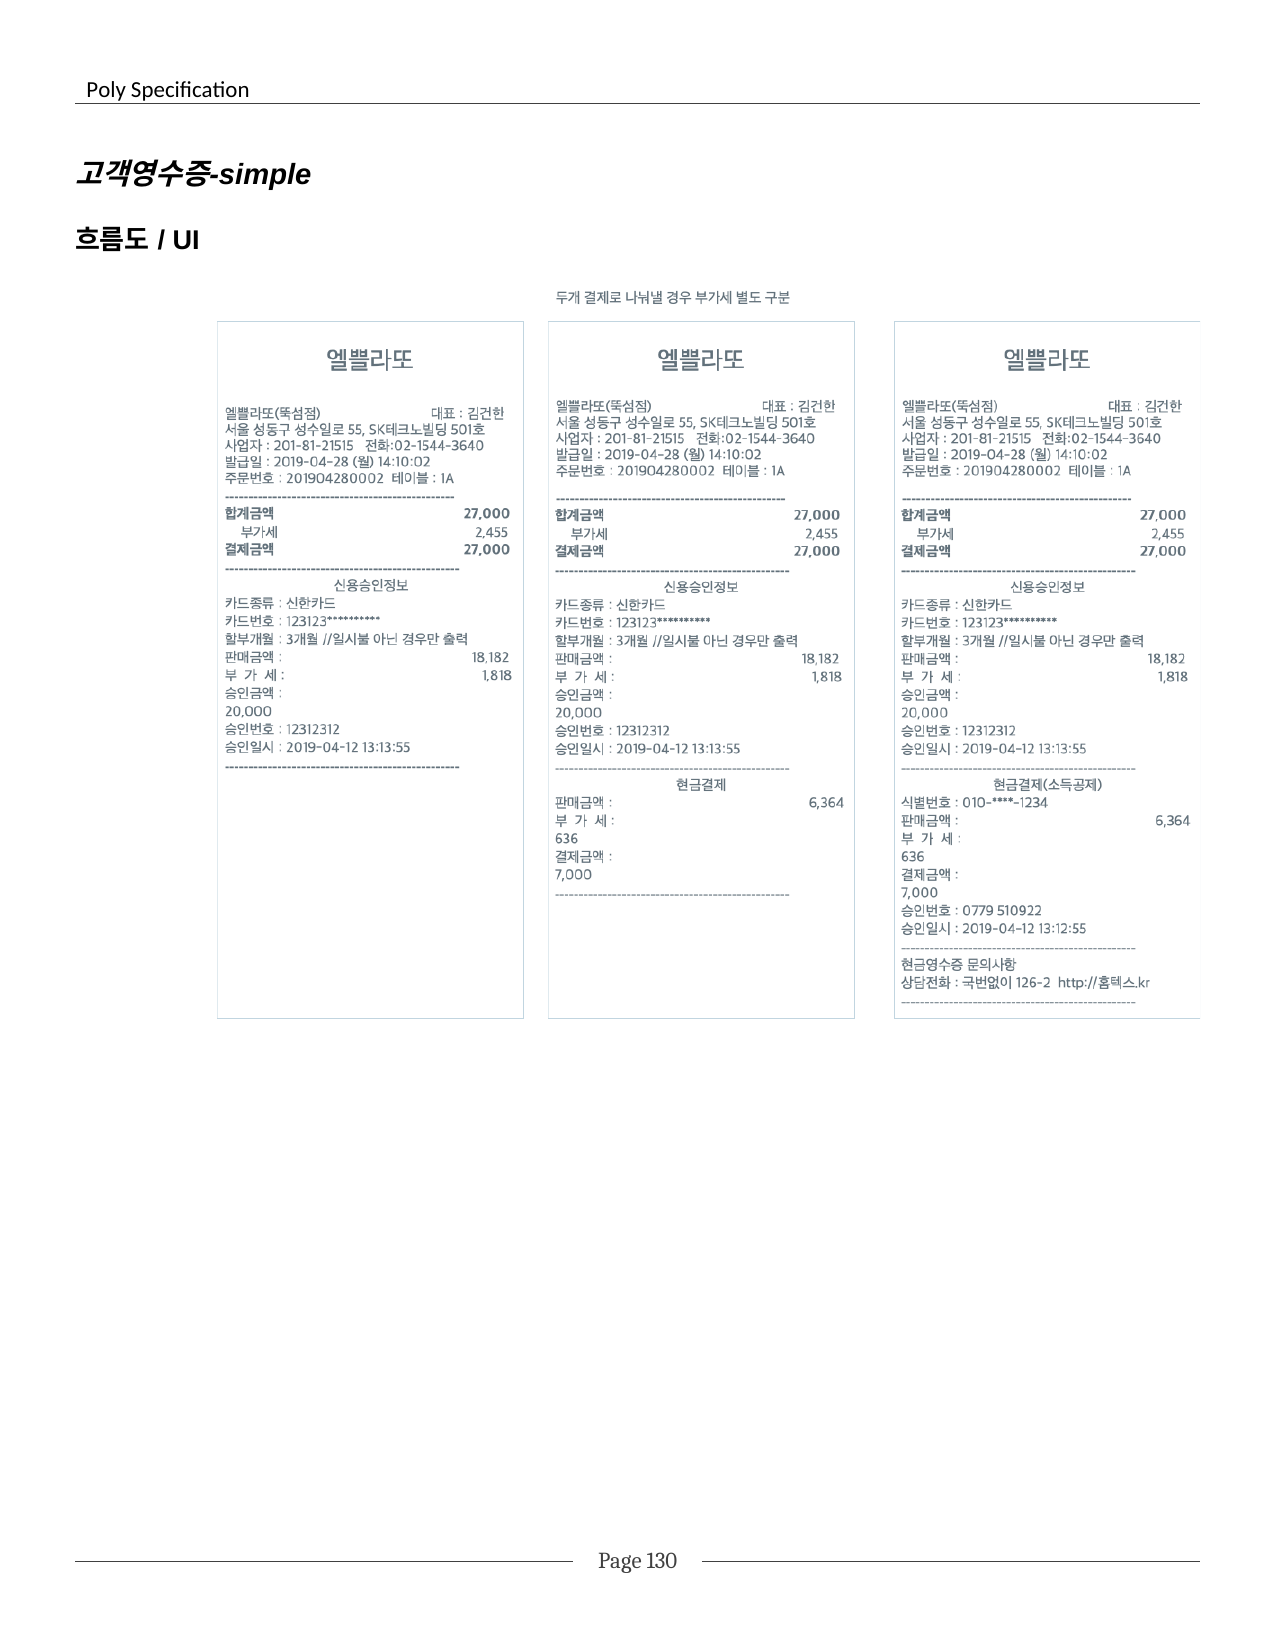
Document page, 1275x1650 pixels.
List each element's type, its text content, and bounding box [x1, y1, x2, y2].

subtitle 흐름도 / UI [75, 218, 1200, 257]
subtitle 고객영수증-simple [75, 151, 1200, 193]
picture [75, 269, 1200, 1083]
